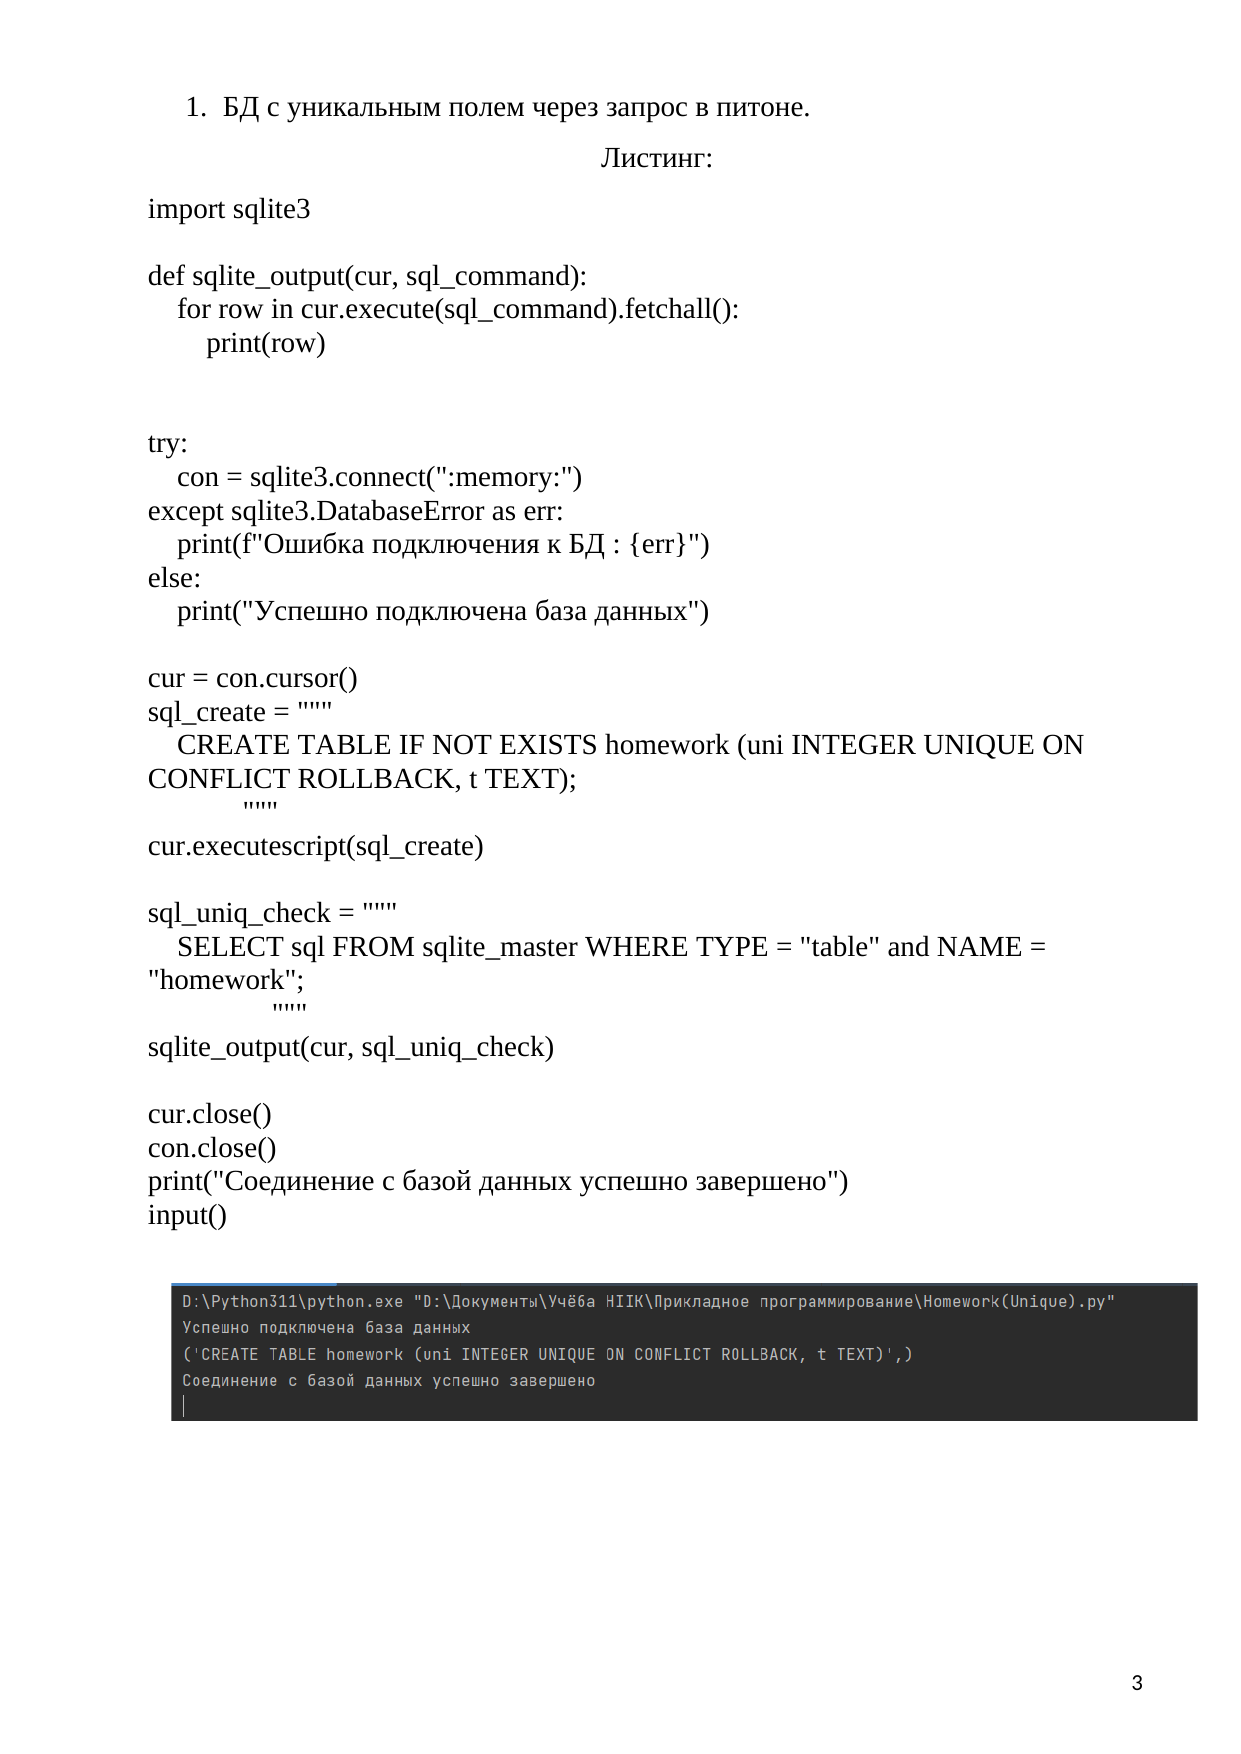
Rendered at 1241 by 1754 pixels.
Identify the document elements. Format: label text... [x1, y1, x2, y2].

list БД с уникальным полем через запрос в питоне. [185, 89, 1143, 122]
text import sqlite3 def sqlite_output(cur, sql_command): for row in cur.execute(sql_command).fetchall(): print(row) try: con = sqlite3.connect(":memory:") except sqlite3.DatabaseError as err: print(f"Ошибка подключения к БД : {err}") else: print("Успешно подключена база данных") cur = con.cursor() sql_create = """ CREATE TABLE IF NOT EXISTS homework (uni INTEGER UNIQUE ON CONFLICT ROLLBACK, t TEXT); """ cur.executescript(sql_create) sql_uniq_check = """ SELECT sql FROM sqlite_master WHERE TYPE = "table" and NAME = "homework"; """ sqlite_output(cur, sql_uniq_check) cur.close() con.close() print("Соединение с базой данных успешно завершено") input() [148, 191, 1152, 1258]
text Листинг: [162, 140, 1143, 173]
picture [171, 1283, 1198, 1421]
